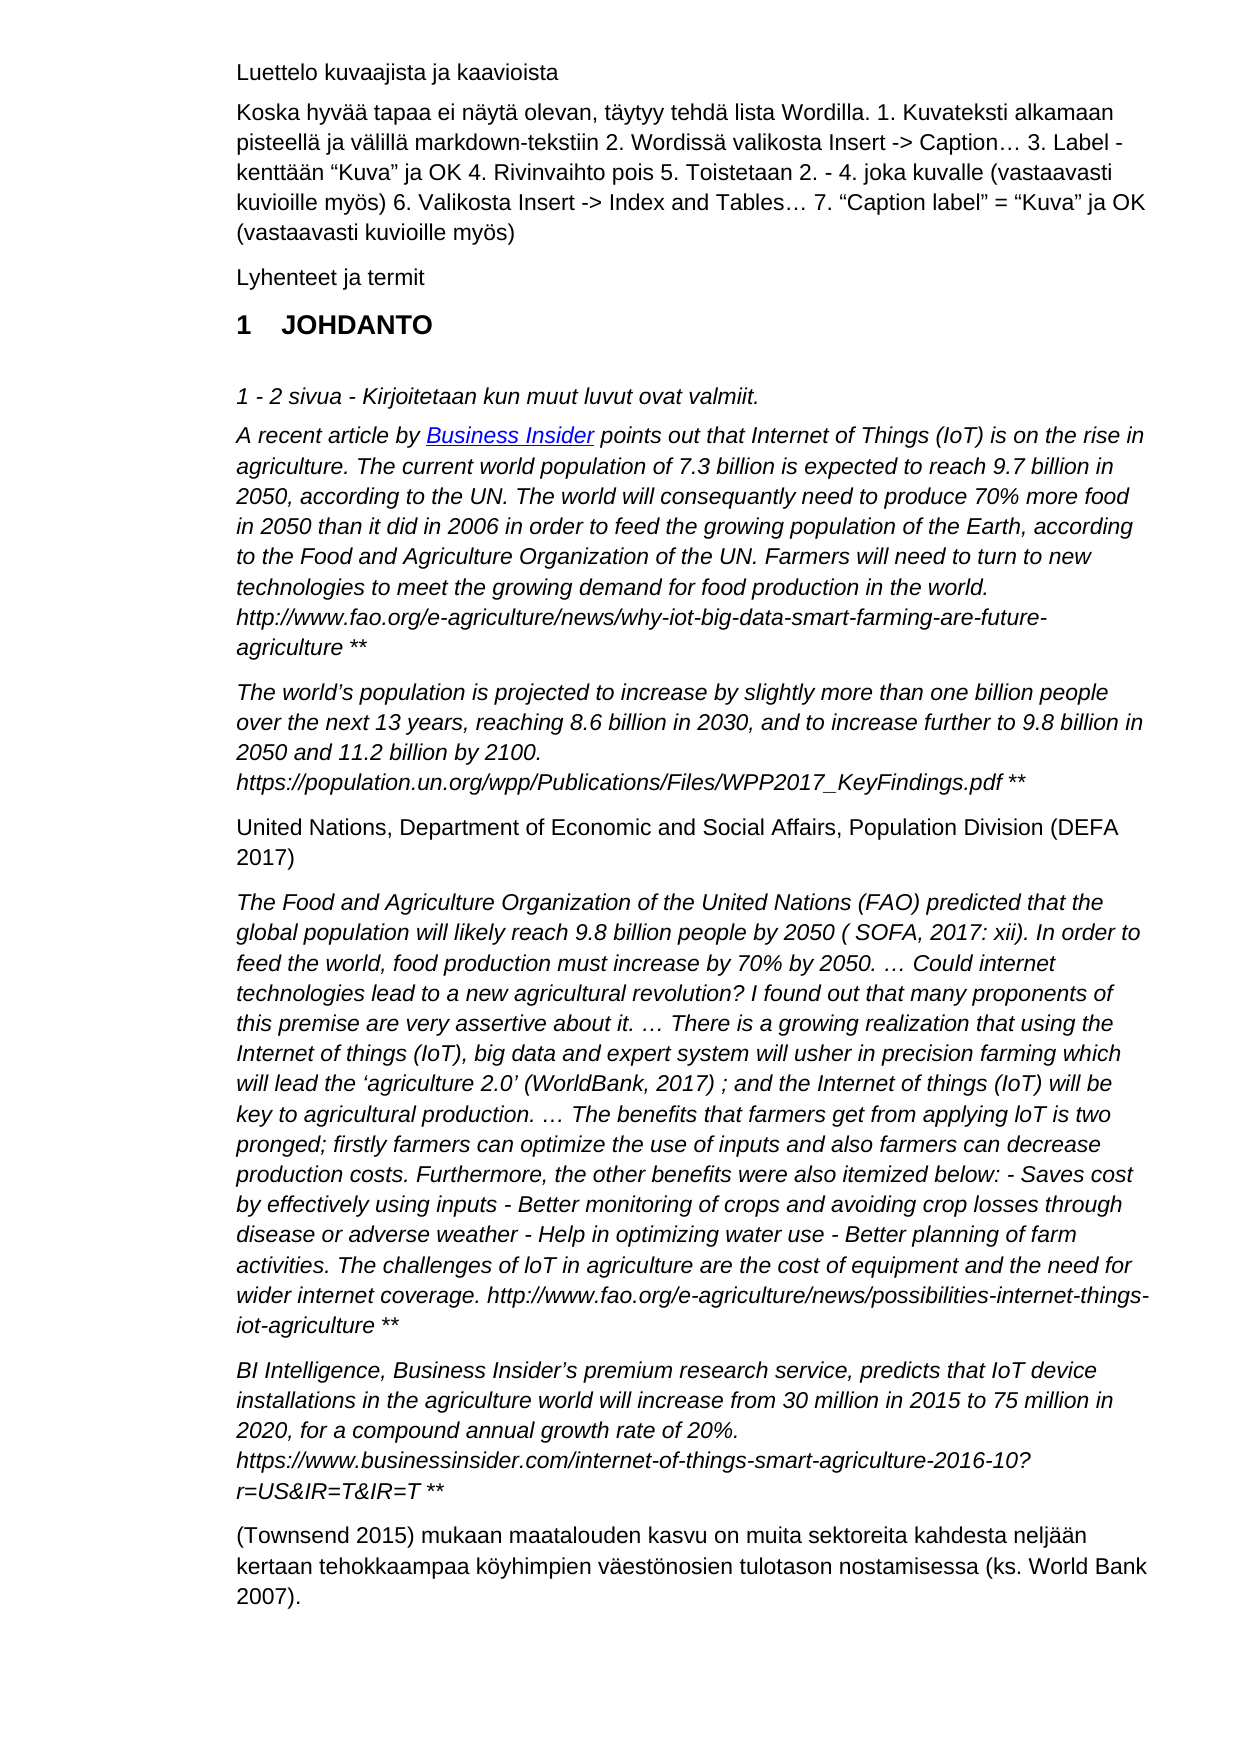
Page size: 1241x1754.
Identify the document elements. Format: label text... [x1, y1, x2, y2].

text Koska hyvää tapaa ei näytä olevan, täytyy tehdä lista Wordilla. 1. Kuvateksti alkamaan pisteellä ja välillä markdown-tekstiin 2. Wordissä valikosta Insert -> Caption… 3. Label -kenttään “Kuva” ja OK 4. Rivinvaihto pois 5. Toistetaan 2. - 4. joka kuvalle (vastaavasti kuvioille myös) 6. Valikosta Insert -> Index and Tables… 7. “Caption label” = “Kuva” ja OK (vastaavasti kuvioille myös) [236, 98, 1152, 246]
subtitle JOHDANTO [236, 309, 1152, 340]
text The Food and Agriculture Organization of the United Nations (FAO) predicted that the global population will likely reach 9.8 billion people by 2050 ( SOFA, 2017: xii). In order to feed the world, food production must increase by 70% by 2050. … Could internet technologies lead to a new agricultural revolution? I found out that many proponents of this premise are very assertive about it. … There is a growing realization that using the Internet of things (IoT), big data and expert system will usher in precision farming which will lead the ‘agriculture 2.0’ (WorldBank, 2017) ; and the Internet of things (IoT) will be key to agricultural production. … The benefits that farmers get from applying loT is two pronged; firstly farmers can optimize the use of inputs and also farmers can decrease production costs. Furthermore, the other benefits were also itemized below: - Saves cost by effectively using inputs - Better monitoring of crops and avoiding crop losses through disease or adverse weather - Help in optimizing water use - Better planning of farm activities. The challenges of loT in agriculture are the cost of equipment and the need for wider internet coverage. http://www.fao.org/e-agriculture/news/possibilities-internet-things-iot-agriculture ** [236, 889, 1152, 1338]
text Lyhenteet ja termit [236, 264, 1152, 291]
text United Nations, Department of Economic and Social Affairs, Population Division (DEFA 2017) [236, 814, 1152, 871]
text BI Intelligence, Business Insider’s premium research service, predicts that IoT device installations in the agriculture world will increase from 30 million in 2015 to 75 million in 2020, for a compound annual growth rate of 20%. https://www.businessinsider.com/internet-of-things-smart-agriculture-2016-10?r=US&IR=T&IR=T ** [236, 1357, 1152, 1504]
text A recent article by Business Insider points out that Internet of Things (IoT) is on the rise in agriculture. The current world population of 7.3 billion is expected to reach 9.7 billion in 2050, according to the UN. The world will consequantly need to produce 70% more food in 2050 than it did in 2006 in order to feed the growing population of the Earth, according to the Food and Agriculture Organization of the UN. Farmers will need to turn to new technologies to meet the growing demand for food production in the world. http://www.fao.org/e-agriculture/news/why-iot-big-data-smart-farming-are-future-agriculture ** [236, 422, 1152, 660]
text The world’s population is projected to increase by slightly more than one billion people over the next 13 years, reaching 8.6 billion in 2030, and to increase further to 9.8 billion in 2050 and 11.2 billion by 2100. https://population.un.org/wpp/Publications/Files/WPP2017_KeyFindings.pdf ** [236, 679, 1152, 796]
text (Townsend 2015) mukaan maatalouden kasvu on muita sektoreita kahdesta neljään kertaan tehokkaampaa köyhimpien väestönosien tulotason nostamisessa (ks. World Bank 2007). [236, 1522, 1152, 1609]
